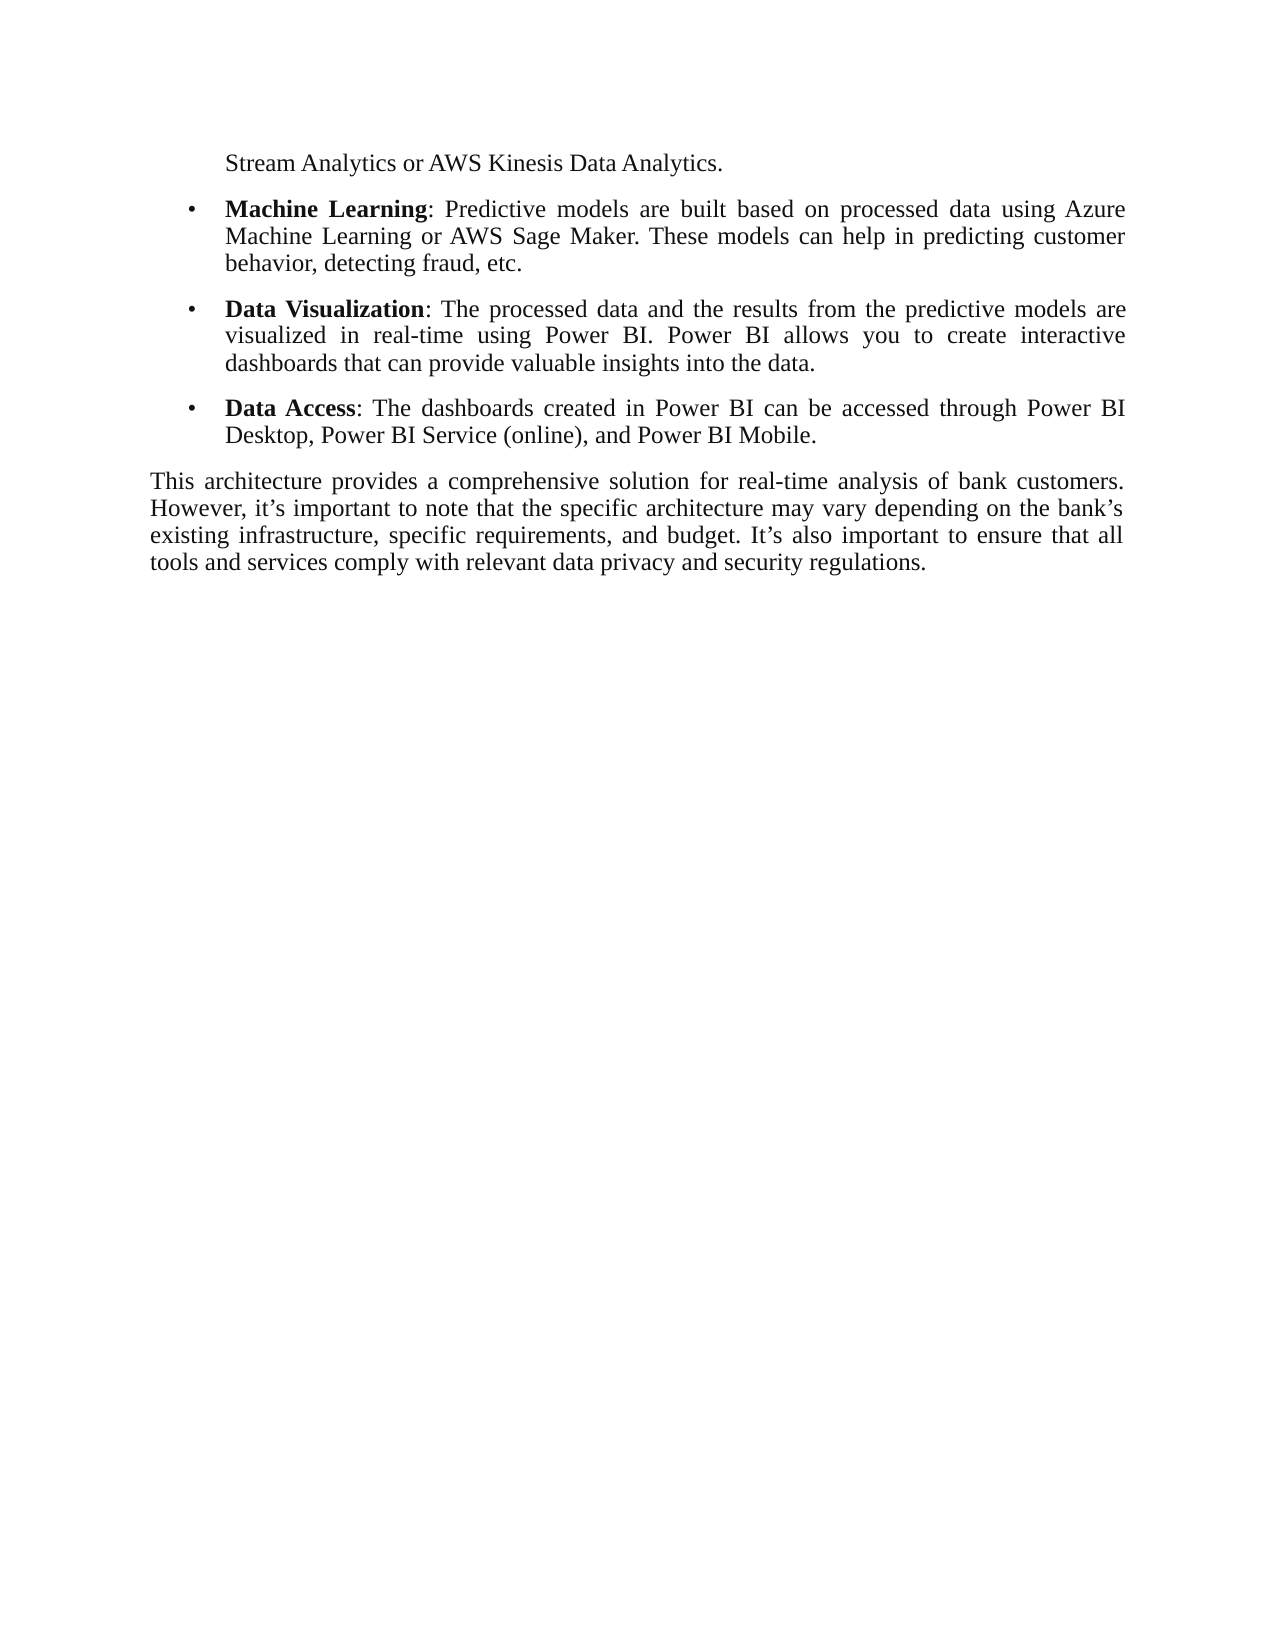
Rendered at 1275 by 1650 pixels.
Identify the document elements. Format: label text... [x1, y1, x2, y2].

list Machine Learning: Predictive models are built based on processed data using Azure Machine Learning or AWS Sage Maker. These models can help in predicting customer behavior, detecting fraud, etc. [187, 196, 1127, 277]
text This architecture provides a comprehensive solution for real-time analysis of bank customers. However, it’s important to note that the specific architecture may vary depending on the bank’s existing infrastructure, specific requirements, and budget. It’s also important to ensure that all tools and services comply with relevant data privacy and security regulations. [150, 468, 1125, 576]
list Data Visualization: The processed data and the results from the predictive models are visualized in real-time using Power BI. Power BI allows you to create interactive dashboards that can provide valuable insights into the data. [187, 295, 1127, 376]
list Data Access: The dashboards created in Power BI can be accessed through Power BI Desktop, Power BI Service (online), and Power BI Mobile. [187, 395, 1127, 449]
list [187, 150, 1127, 177]
